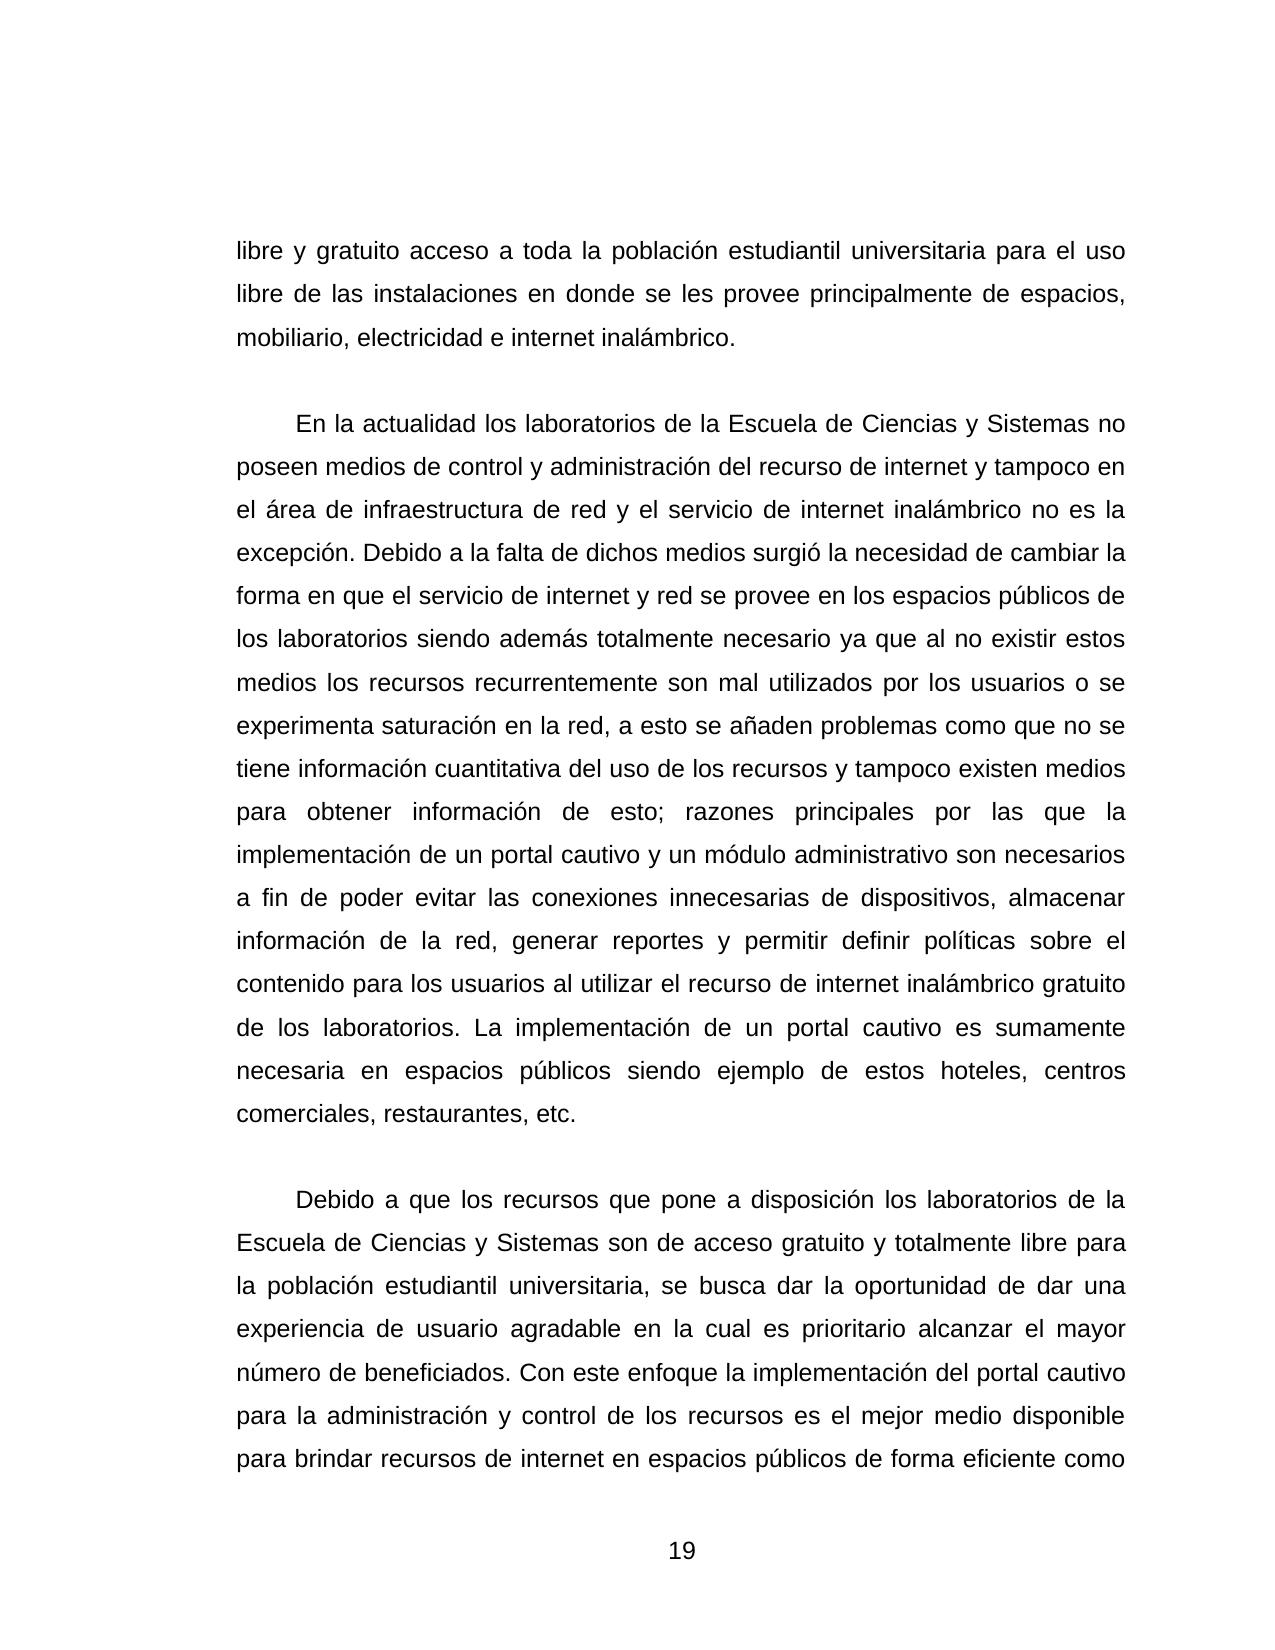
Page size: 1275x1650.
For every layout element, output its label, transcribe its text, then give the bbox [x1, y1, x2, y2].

text En la actualidad los laboratorios de la Escuela de Ciencias y Sistemas no poseen medios de control y administración del recurso de internet y tampoco en el área de infraestructura de red y el servicio de internet inalámbrico no es la excepción. Debido a la falta de dichos medios surgió la necesidad de cambiar la forma en que el servicio de internet y red se provee en los espacios públicos de los laboratorios siendo además totalmente necesario ya que al no existir estos medios los recursos recurrentemente son mal utilizados por los usuarios o se experimenta saturación en la red, a esto se añaden problemas como que no se tiene información cuantitativa del uso de los recursos y tampoco existen medios para obtener información de esto; razones principales por las que la implementación de un portal cautivo y un módulo administrativo son necesarios a fin de poder evitar las conexiones innecesarias de dispositivos, almacenar información de la red, generar reportes y permitir definir políticas sobre el contenido para los usuarios al utilizar el recurso de internet inalámbrico gratuito de los laboratorios. La implementación de un portal cautivo es sumamente necesaria en espacios públicos siendo ejemplo de estos hoteles, centros comerciales, restaurantes, etc. [236, 409, 1127, 1127]
